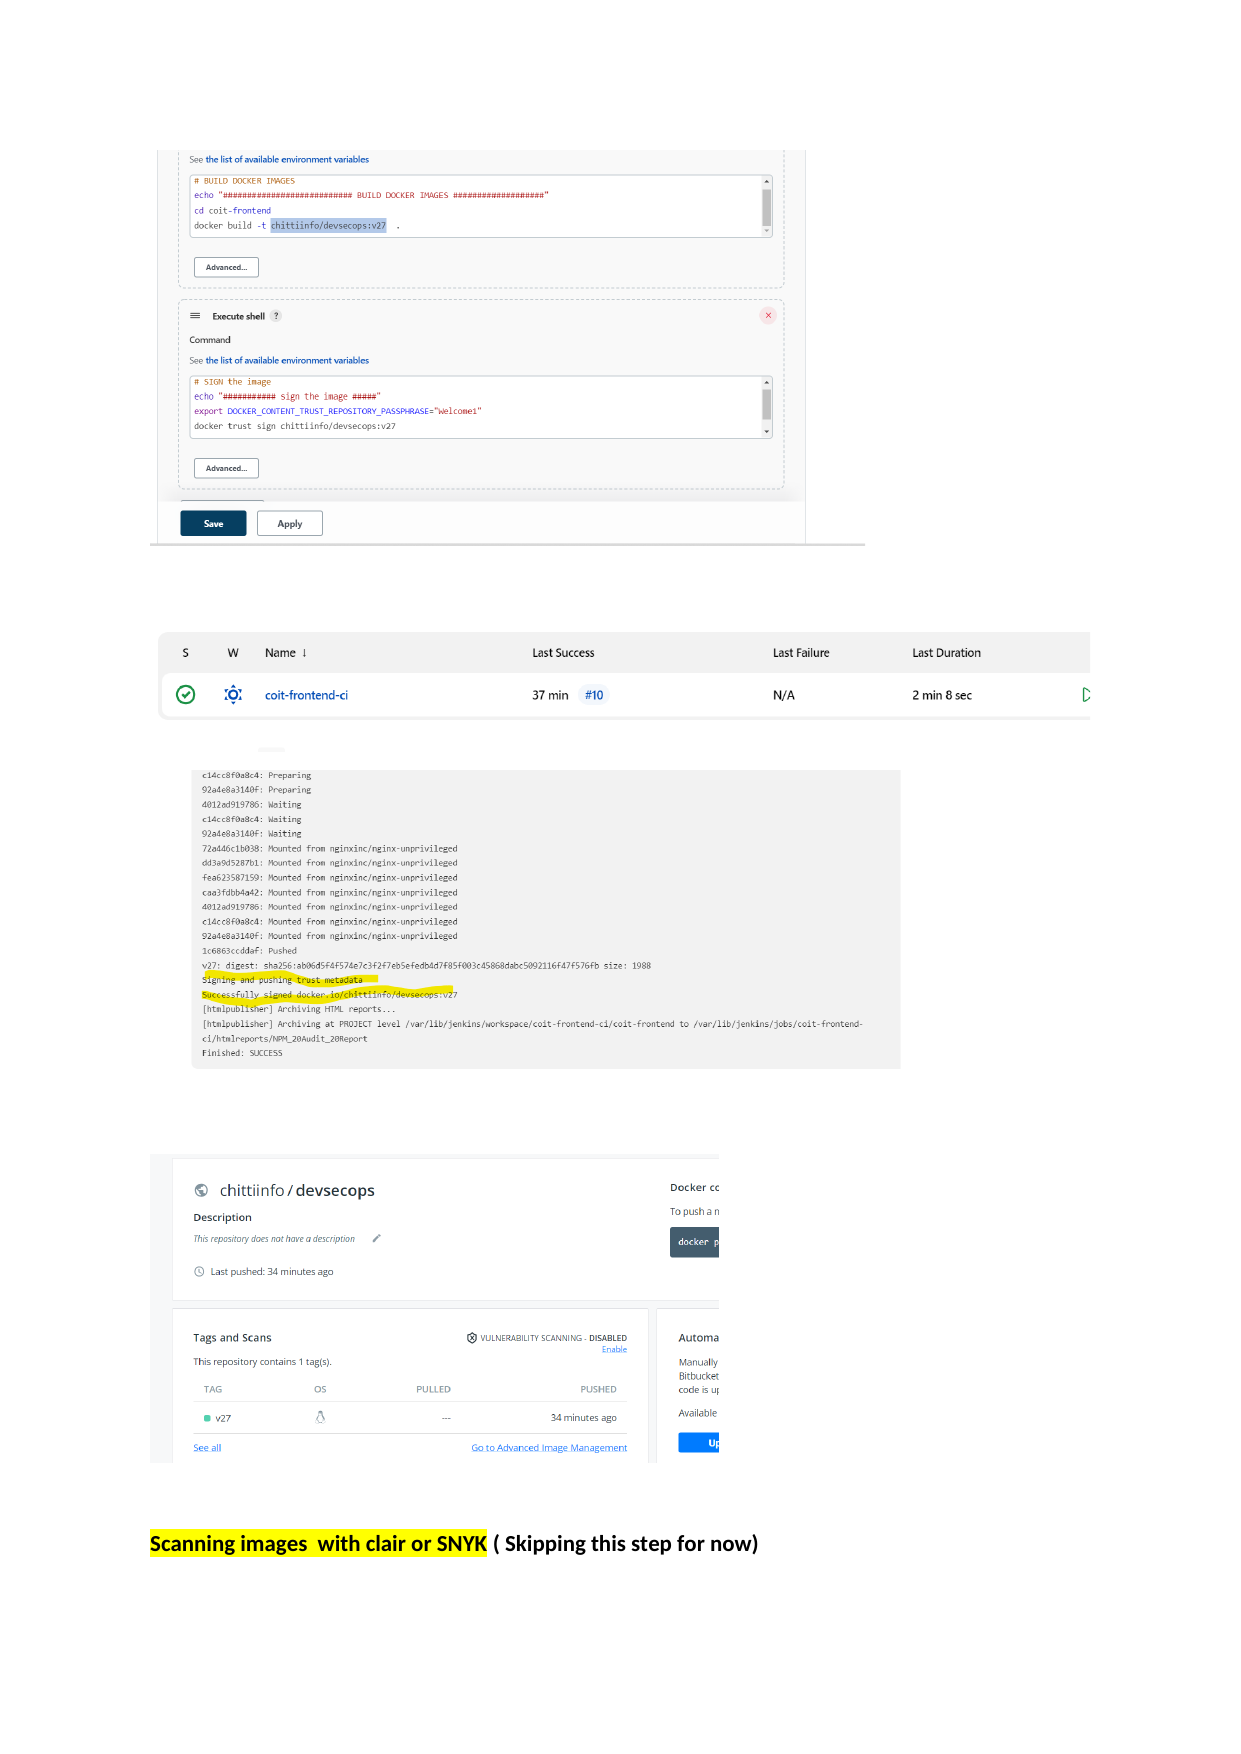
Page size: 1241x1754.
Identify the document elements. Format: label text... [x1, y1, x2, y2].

text Scanning images with clair or SNYK ( Skipping this step for now) [487, 1529, 1090, 1557]
picture [150, 1154, 719, 1463]
picture [150, 611, 1091, 752]
picture [150, 770, 901, 1089]
picture [150, 150, 866, 546]
